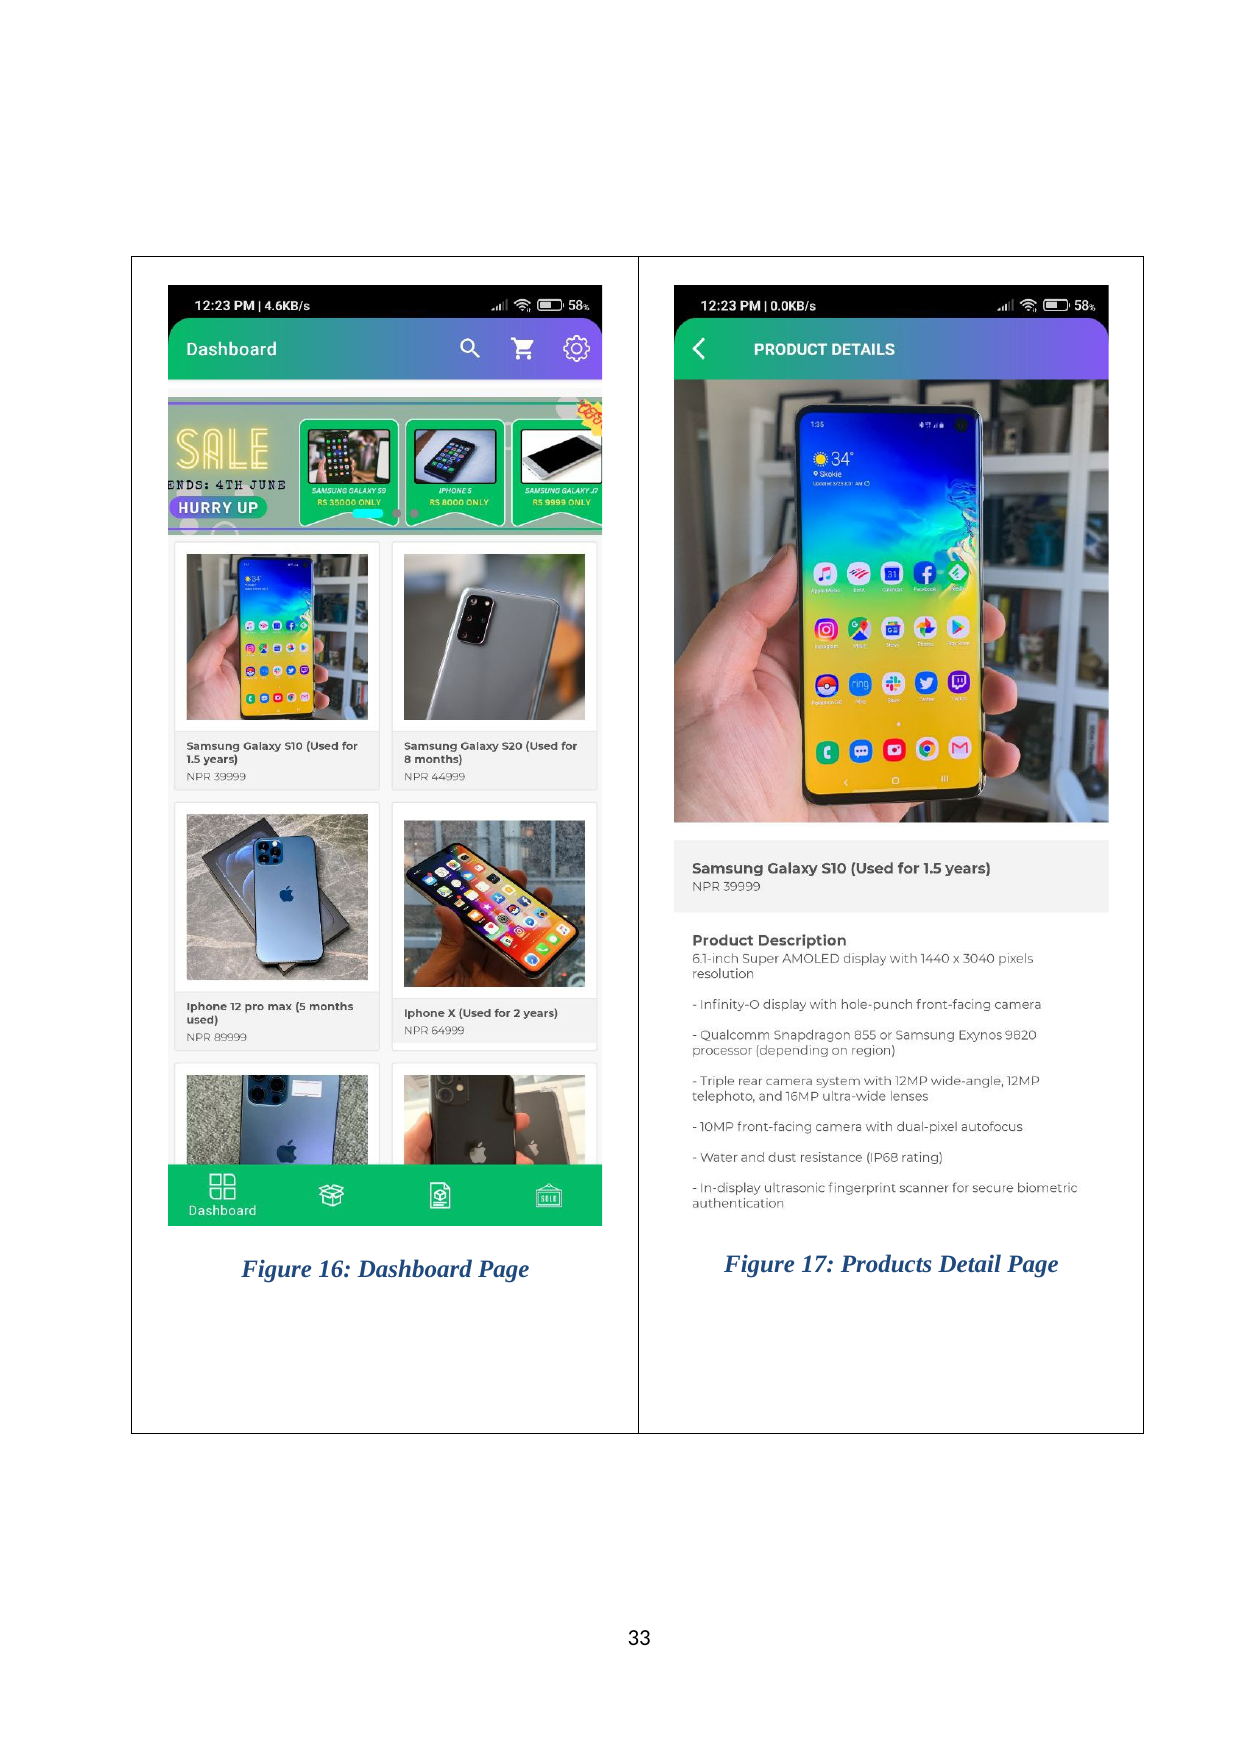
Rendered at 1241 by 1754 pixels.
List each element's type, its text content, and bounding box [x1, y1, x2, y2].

table_header Figure 16: Dashboard Page [132, 257, 638, 1432]
table_header Figure 17: Products Detail Page [639, 257, 1143, 1432]
picture [168, 285, 603, 1226]
picture [674, 285, 1109, 1227]
